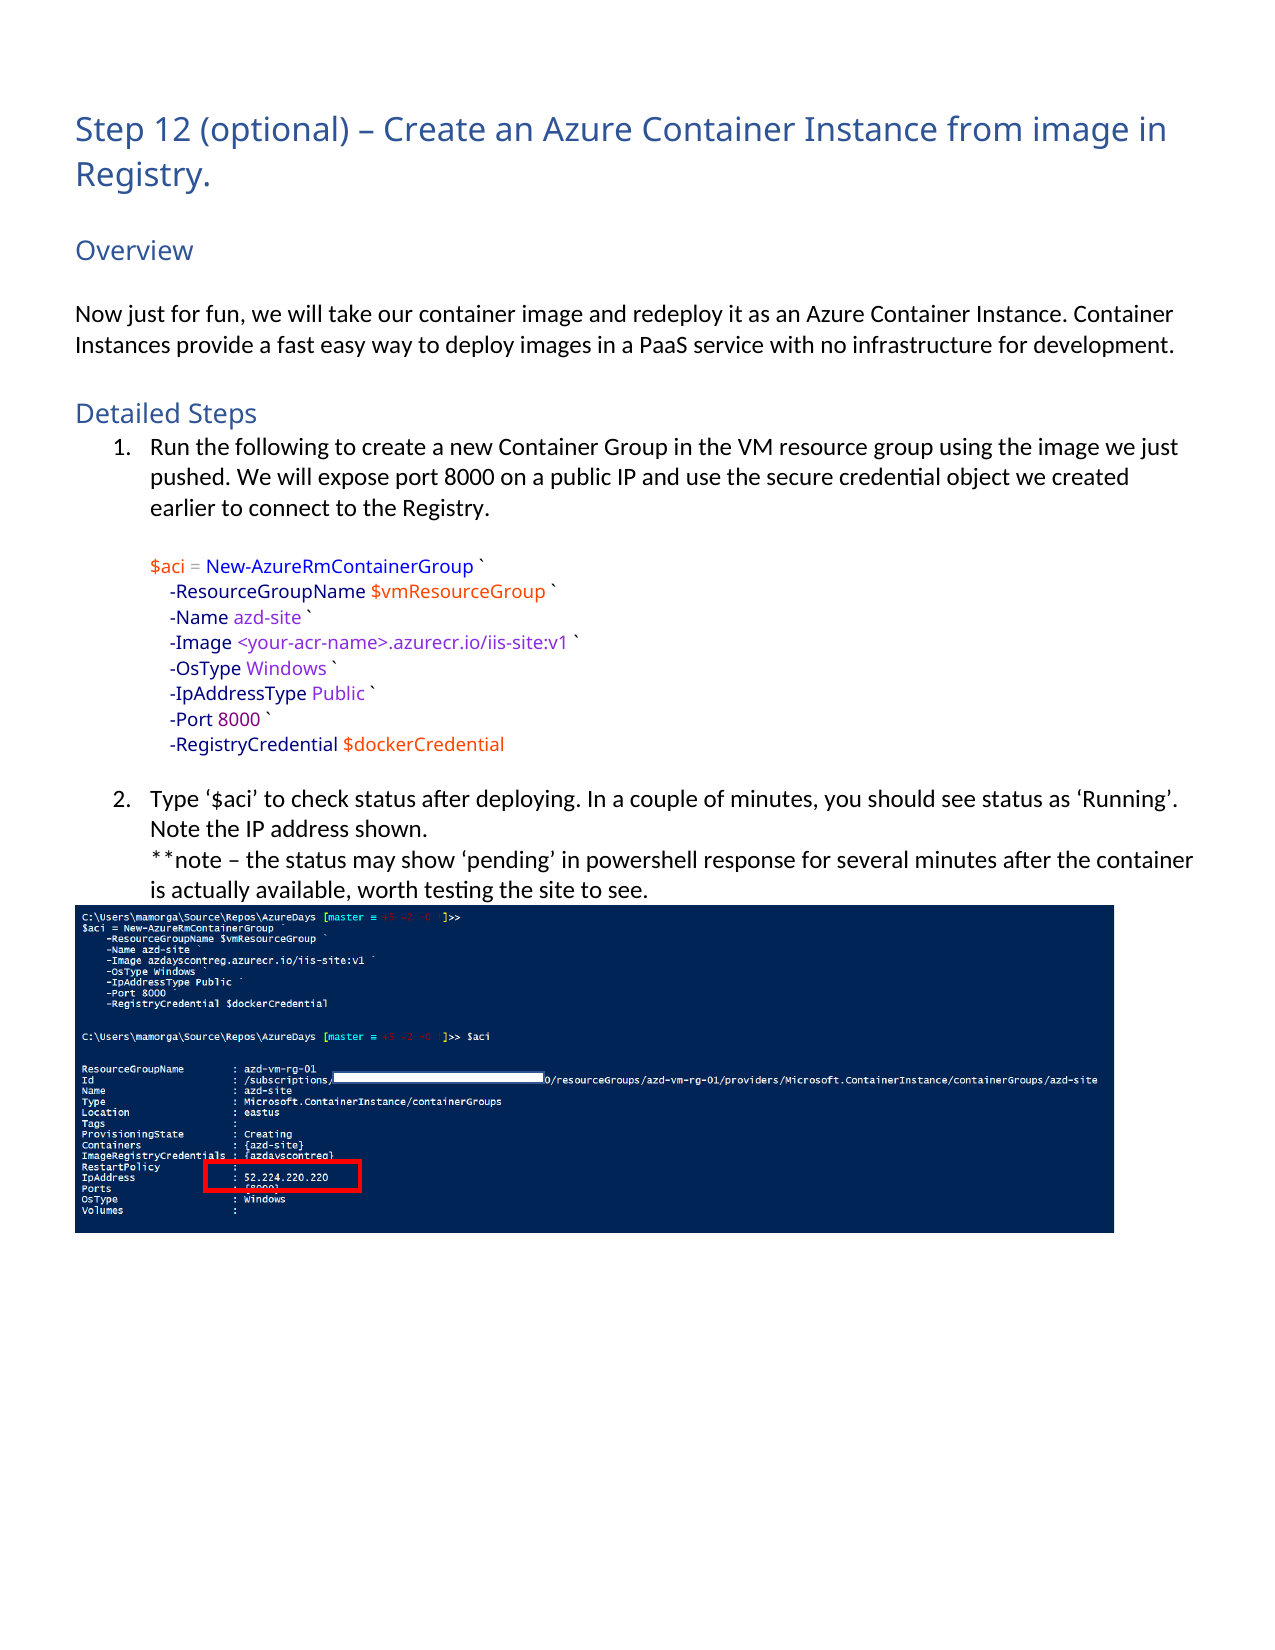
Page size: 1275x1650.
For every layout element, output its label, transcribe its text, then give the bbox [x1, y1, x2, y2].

subtitle Step 12 (optional) – Create an Azure Container Instance from image in Registry. [75, 106, 1200, 196]
list Run the following to create a new Container Group in the VM resource group using the image we just pushed. We will expose port 8000 on a public IP and use the secure credential object we created earlier to connect to the Registry. $aci = New-AzureRmContainerGroup ` [112, 431, 1200, 579]
text -Name azd-site ` [150, 604, 1200, 630]
text -Port 8000 ` [150, 706, 1200, 732]
subtitle Overview [75, 231, 1200, 268]
list Type ‘$aci’ to check status after deploying. In a couple of minutes, you should see status as ‘Running’. Note the IP address shown. **note – the status may show ‘pending’ in powershell response for several minutes after the container is actually available, worth testing the site to see. [112, 783, 1200, 905]
subtitle Detailed Steps [75, 394, 1200, 431]
text Now just for fun, we will take our container image and redeploy it as an Azure Container Instance. Container Instances provide a fast easy way to deploy images in a PaaS service with no infrastructure for development. [75, 298, 1200, 359]
text -IpAddressType Public ` [150, 681, 1200, 706]
text -RegistryCredential $dockerCredential [150, 732, 1200, 757]
text -OsType Windows ` [150, 655, 1200, 681]
picture [75, 905, 1115, 1233]
text -ResourceGroupName $vmResourceGroup ` [150, 579, 1200, 604]
text -Image <your-acr-name>.azurecr.io/iis-site:v1 ` [150, 630, 1200, 655]
